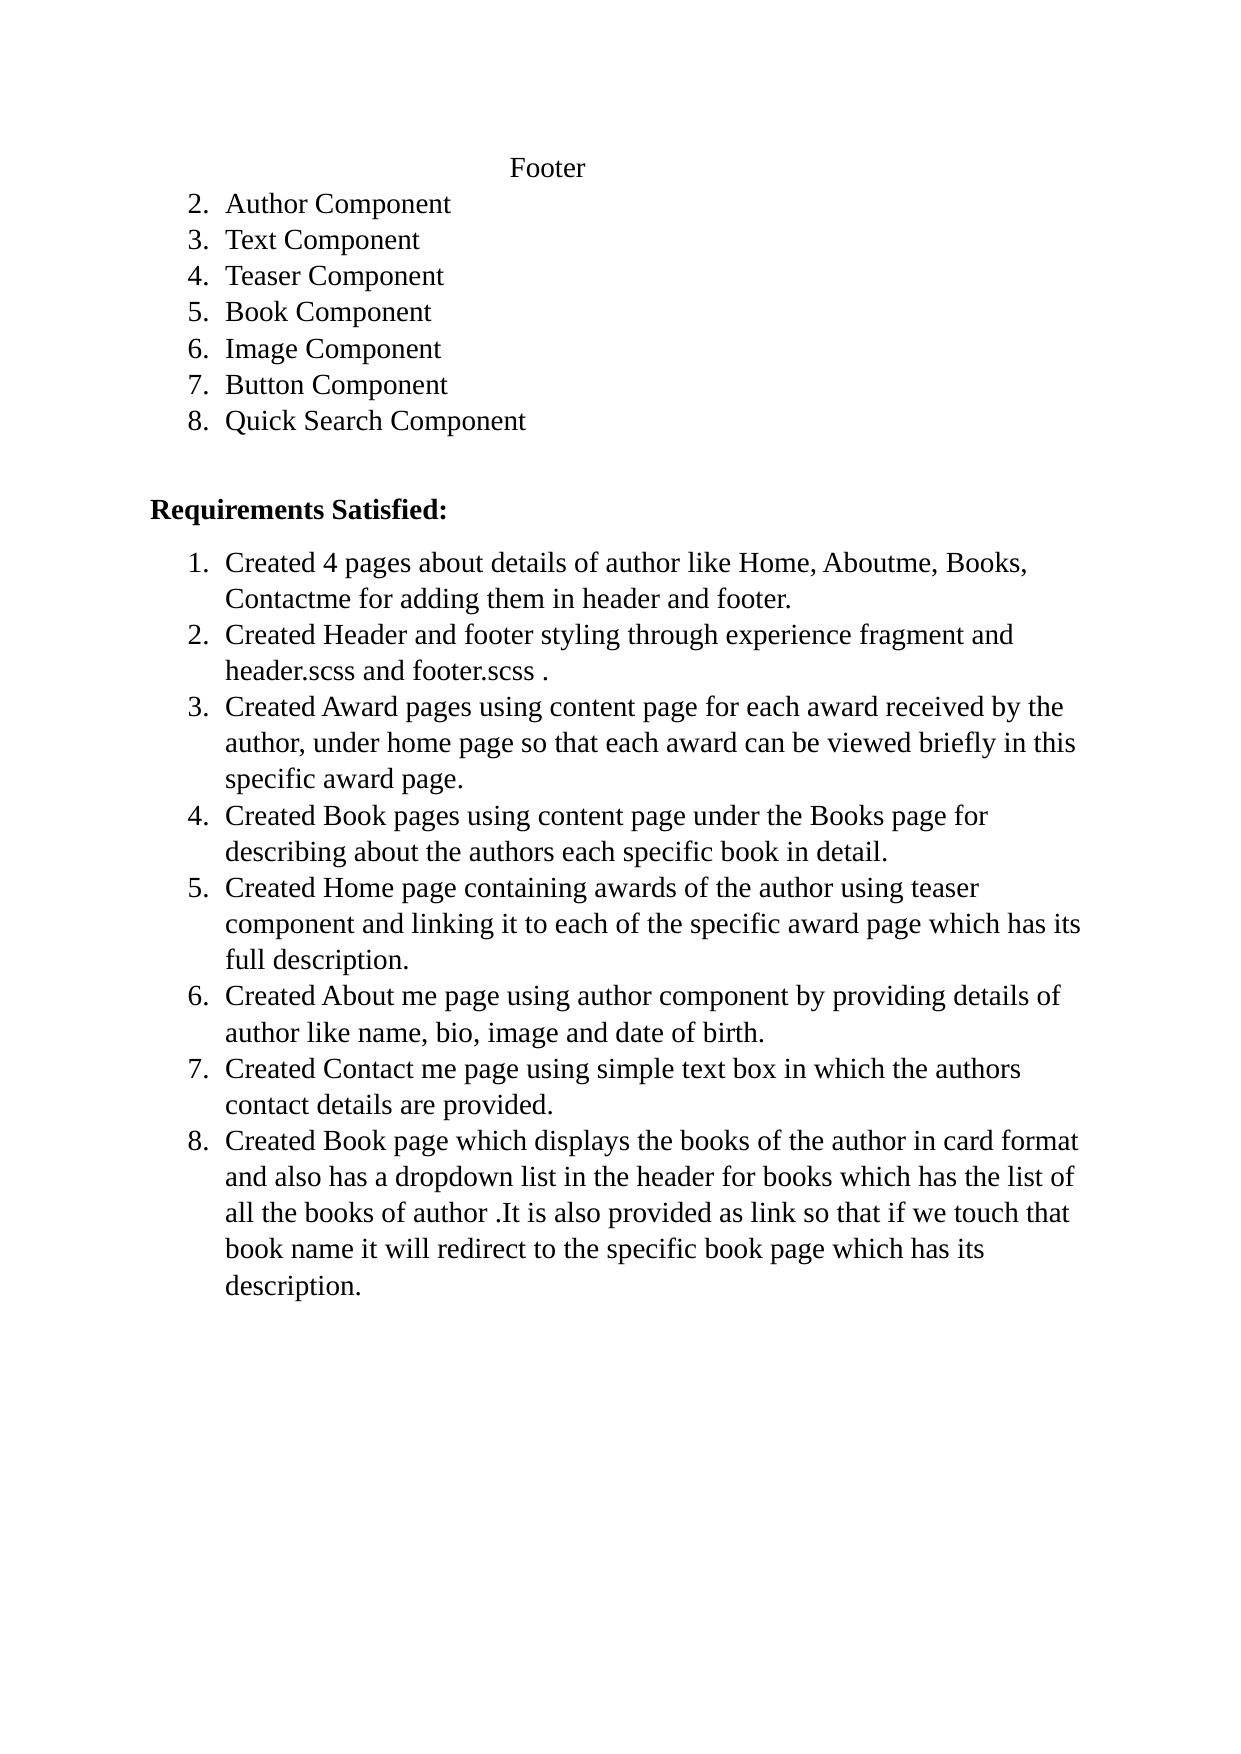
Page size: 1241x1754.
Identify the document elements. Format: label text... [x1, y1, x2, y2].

list Created 4 pages about details of author like Home, Aboutme, Books, Contactme for adding them in header and footer. [187, 545, 1090, 614]
list Teaser Component [187, 258, 1090, 292]
list Image Component [187, 331, 1090, 364]
list Created Book page which displays the books of the author in card format and also has a dropdown list in the header for books which has the list of all the books of author .It is also provided as link so that if we touch that book name it will redirect to the specific book page which has its description. [187, 1123, 1090, 1301]
list Button Component [187, 367, 1090, 400]
list Created Book pages using content page under the Books page for describing about the authors each specific book in detail. [187, 798, 1090, 867]
list Footer [225, 150, 1090, 183]
list Book Component [187, 294, 1090, 328]
list Created Header and footer styling through experience fragment and header.scss and footer.scss . [187, 617, 1090, 687]
list Created Contact me page using simple text box in which the authors contact details are provided. [187, 1051, 1090, 1121]
list Created About me page using author component by providing details of author like name, bio, image and date of birth. [187, 978, 1090, 1048]
text Requirements Satisfied: [150, 492, 1090, 526]
list Text Component [187, 222, 1090, 256]
list Author Component [187, 186, 1090, 220]
list Created Award pages using content page for each award received by the author, under home page so that each award can be viewed briefly in this specific award page. [187, 689, 1090, 795]
list Created Home page containing awards of the author using teaser component and linking it to each of the specific award page which has its full description. [187, 870, 1090, 976]
list Quick Search Component [187, 403, 1090, 437]
